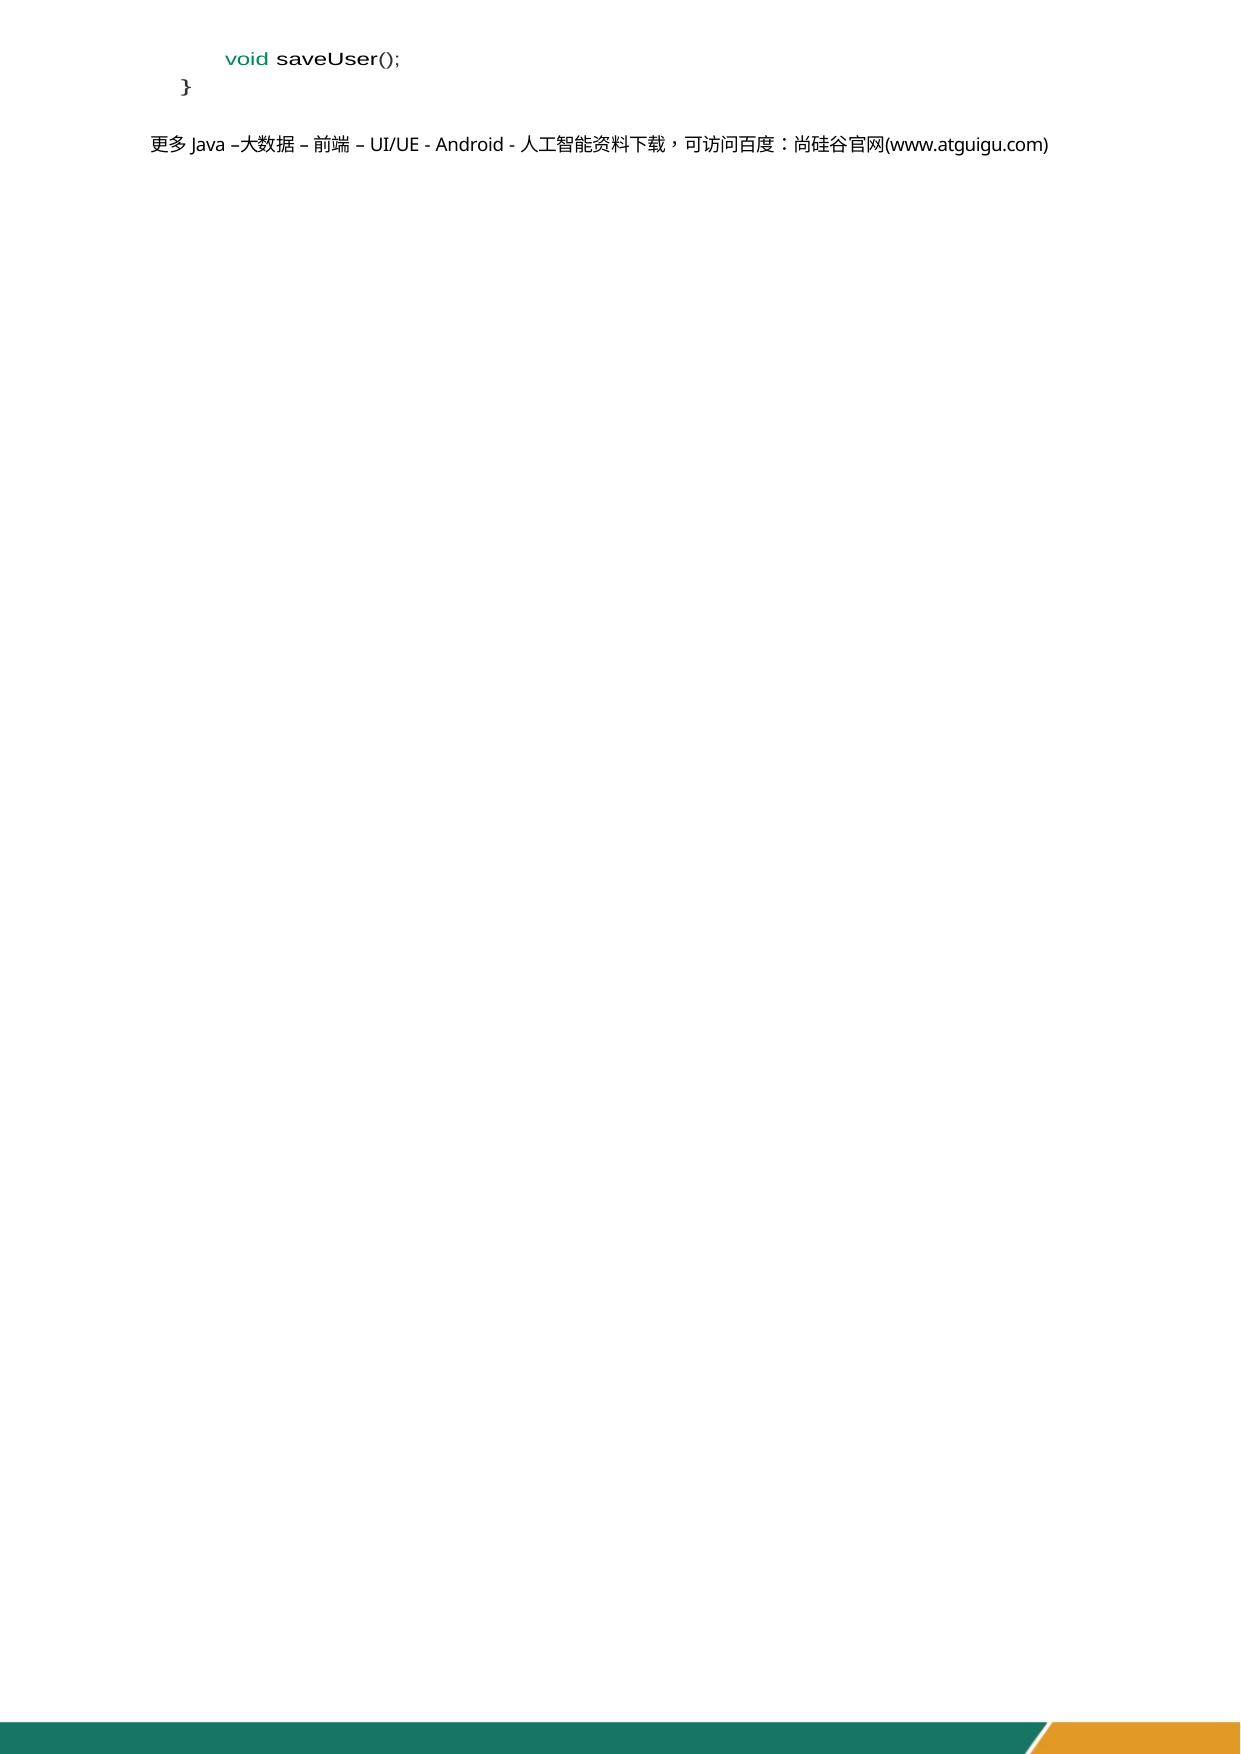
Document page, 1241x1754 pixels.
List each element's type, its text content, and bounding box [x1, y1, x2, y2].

text 更多Java –大数据 – 前端 – UI/UE - Android - 人工智能资料下载，可访问百度：尚硅谷官网(www.atguigu.com) [150, 132, 1097, 157]
text } [181, 77, 1097, 97]
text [181, 49, 517, 69]
picture [0, 1720, 1241, 1754]
